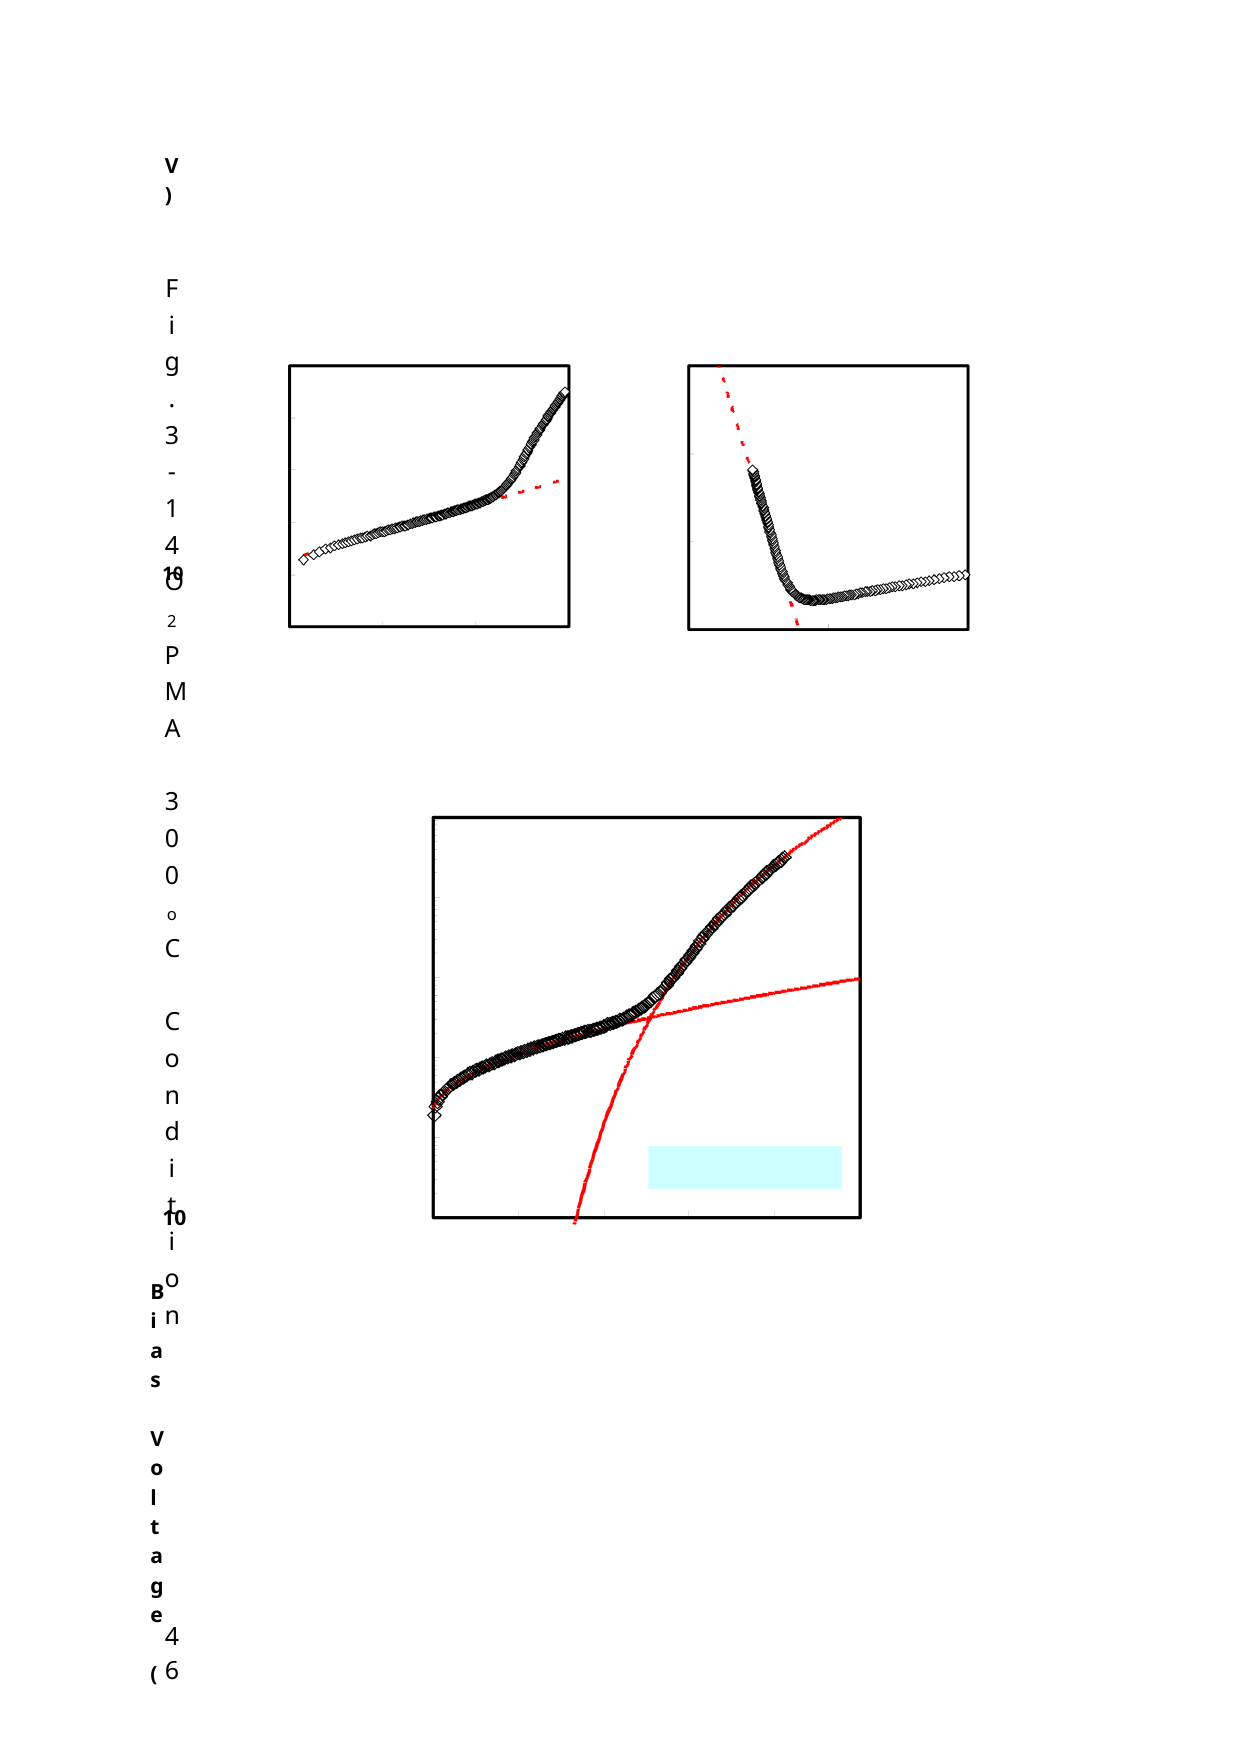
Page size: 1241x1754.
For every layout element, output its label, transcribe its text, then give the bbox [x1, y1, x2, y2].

picture [287, 362, 571, 630]
picture [427, 814, 863, 1225]
text Fig.3-14 O2 PMA 300oC Condition [164, 731, 179, 1213]
text Fig.3-14 O2 PMA 300oC Condition [164, 1214, 179, 1368]
text Fig.3-14 O2 PMA 300oC Condition [164, 570, 179, 736]
picture [685, 362, 971, 632]
text Fig.3-14 O2 PMA 300oC Condition [164, 268, 179, 572]
text 46 [164, 1585, 179, 1686]
